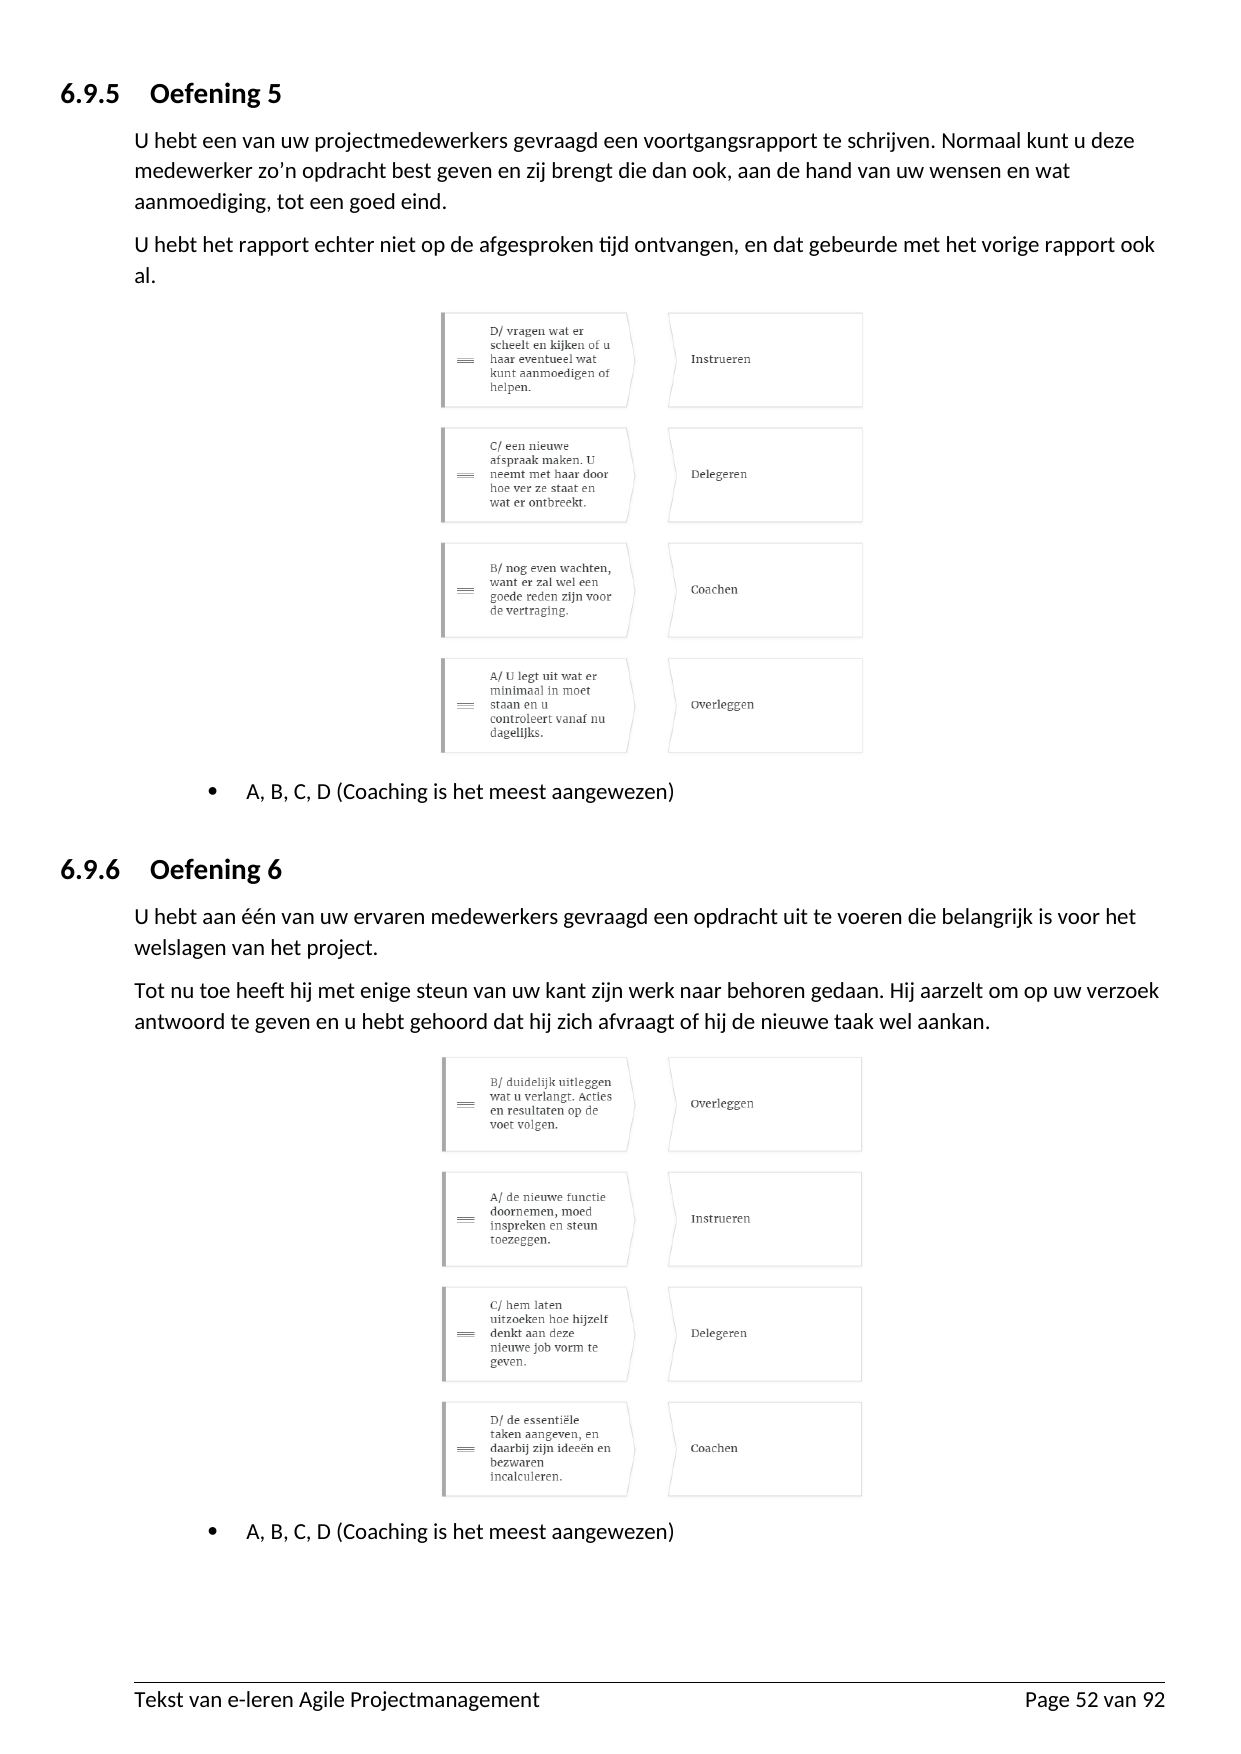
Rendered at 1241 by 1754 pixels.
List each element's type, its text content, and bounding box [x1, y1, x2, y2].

text Tot nu toe heeft hij met enige steun van uw kant zijn werk naar behoren gedaan. Hij aarzelt om op uw verzoek antwoord te geven en u hebt gehoord dat hij zich afvraagt of hij de nieuwe taak wel aankan. [134, 976, 1165, 1035]
text A, B, C, D (Coaching is het meest aangewezen) [209, 1517, 1165, 1545]
subtitle Oefening 6 [60, 851, 1165, 887]
text A, B, C, D (Coaching is het meest aangewezen) [209, 777, 1165, 806]
text U hebt het rapport echter niet op de afgesproken tijd ontvangen, en dat gebeurde met het vorige rapport ook al. [134, 231, 1165, 289]
subtitle Oefening 5 [60, 75, 1165, 111]
text U hebt aan één van uw ervaren medewerkers gevraagd een opdracht uit te voeren die belangrijk is voor het welslagen van het project. [134, 902, 1165, 961]
text U hebt een van uw projectmedewerkers gevraagd een voortgangsrapport te schrijven. Normaal kunt u deze medewerker zo’n opdracht best geven en zij brengt die dan ook, aan de hand van uw wensen en wat aanmoediging, tot een goed eind. [134, 126, 1165, 215]
